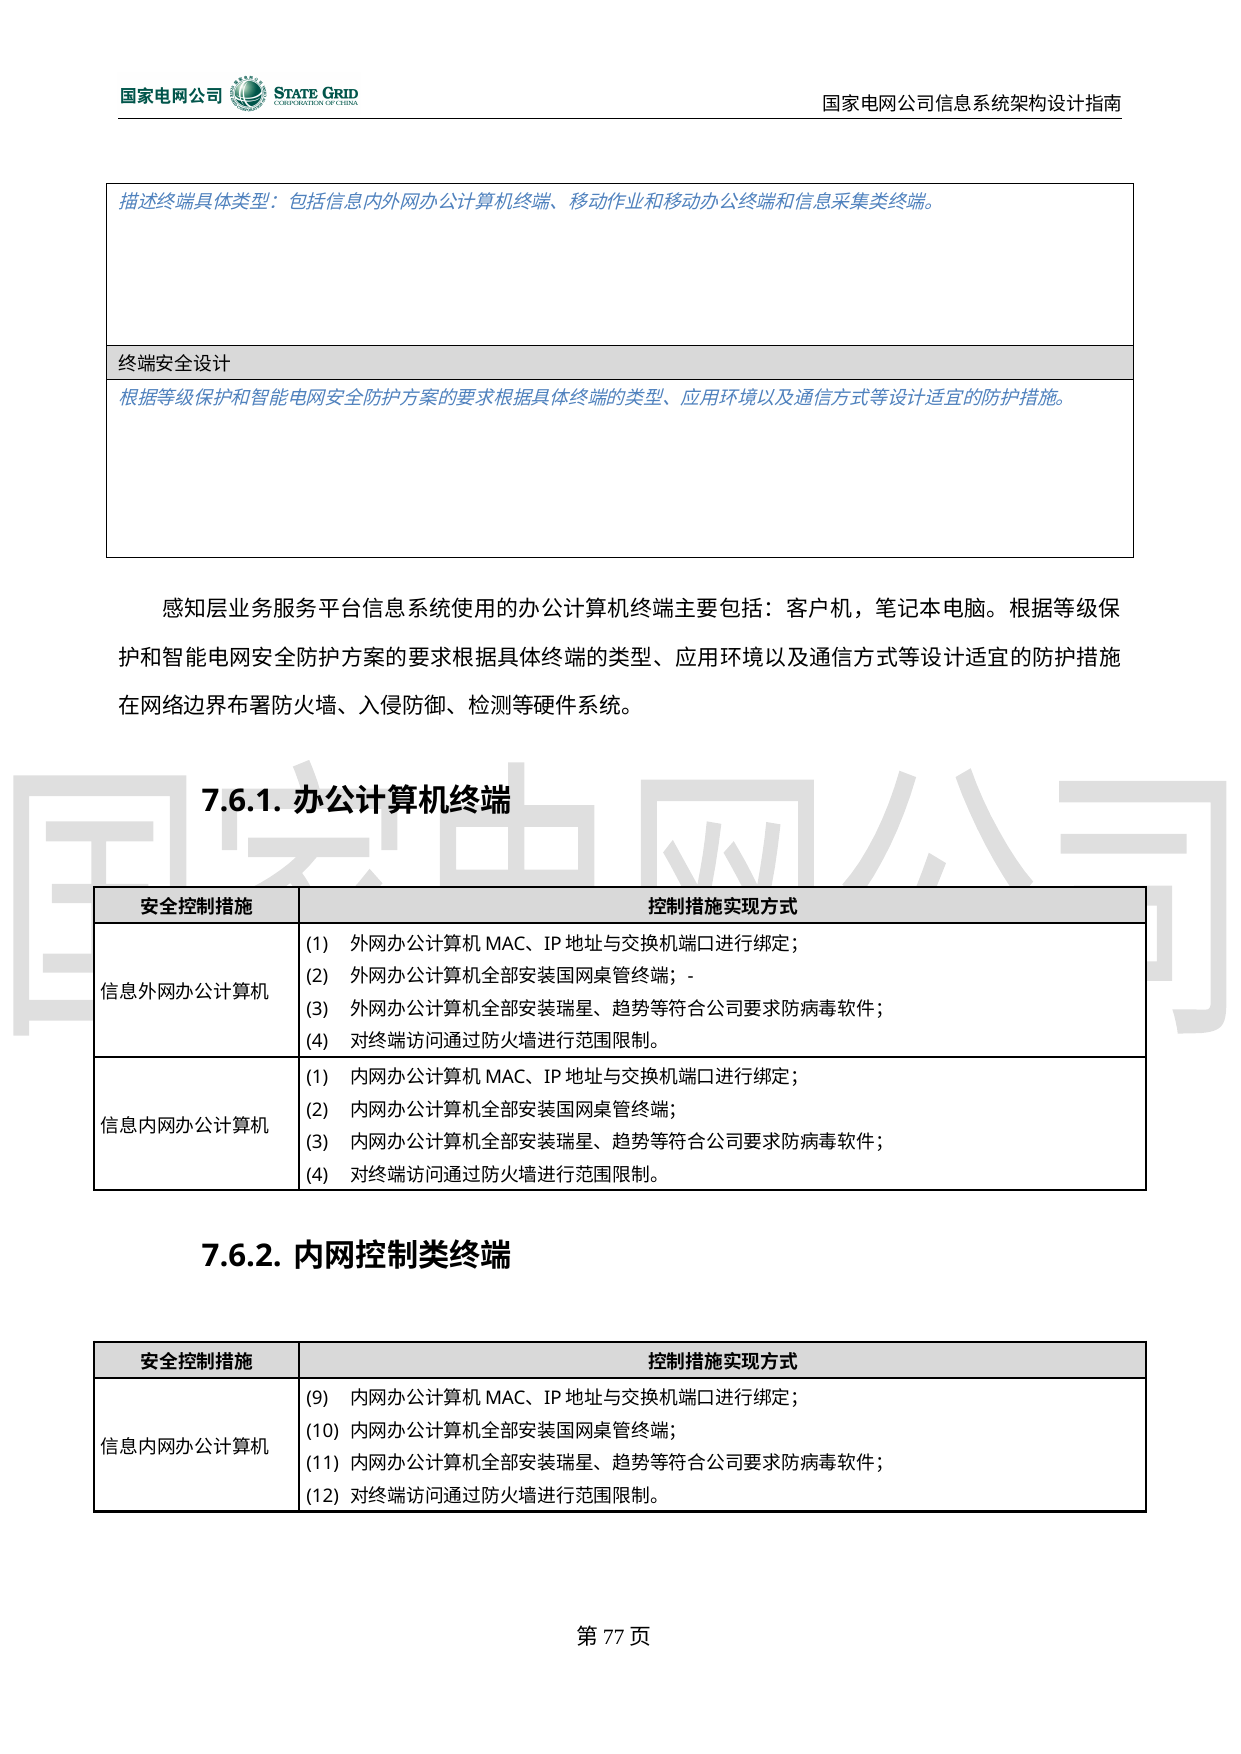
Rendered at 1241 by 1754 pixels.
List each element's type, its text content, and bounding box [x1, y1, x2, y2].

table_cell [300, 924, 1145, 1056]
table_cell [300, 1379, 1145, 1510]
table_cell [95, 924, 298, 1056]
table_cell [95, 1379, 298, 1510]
text 感知层业务服务平台信息系统使用的办公计算机终端主要包括：客户机，笔记本电脑。根据等级保护和智能电网安全防护方案的要求根据具体终端的类型、应用环境以及通信方式等设计适宜的防护措施。在网络边界布署防火墙、入侵防御、检测等硬件系统。 [118, 591, 1122, 721]
picture [116, 72, 362, 115]
subtitle 办公计算机终端 [201, 766, 1122, 831]
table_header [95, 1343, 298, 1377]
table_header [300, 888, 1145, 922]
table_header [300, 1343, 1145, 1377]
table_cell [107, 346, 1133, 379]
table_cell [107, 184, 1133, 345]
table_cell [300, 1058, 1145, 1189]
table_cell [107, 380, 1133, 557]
subtitle 内网控制类终端 [201, 1220, 1122, 1285]
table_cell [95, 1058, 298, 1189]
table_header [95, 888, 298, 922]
